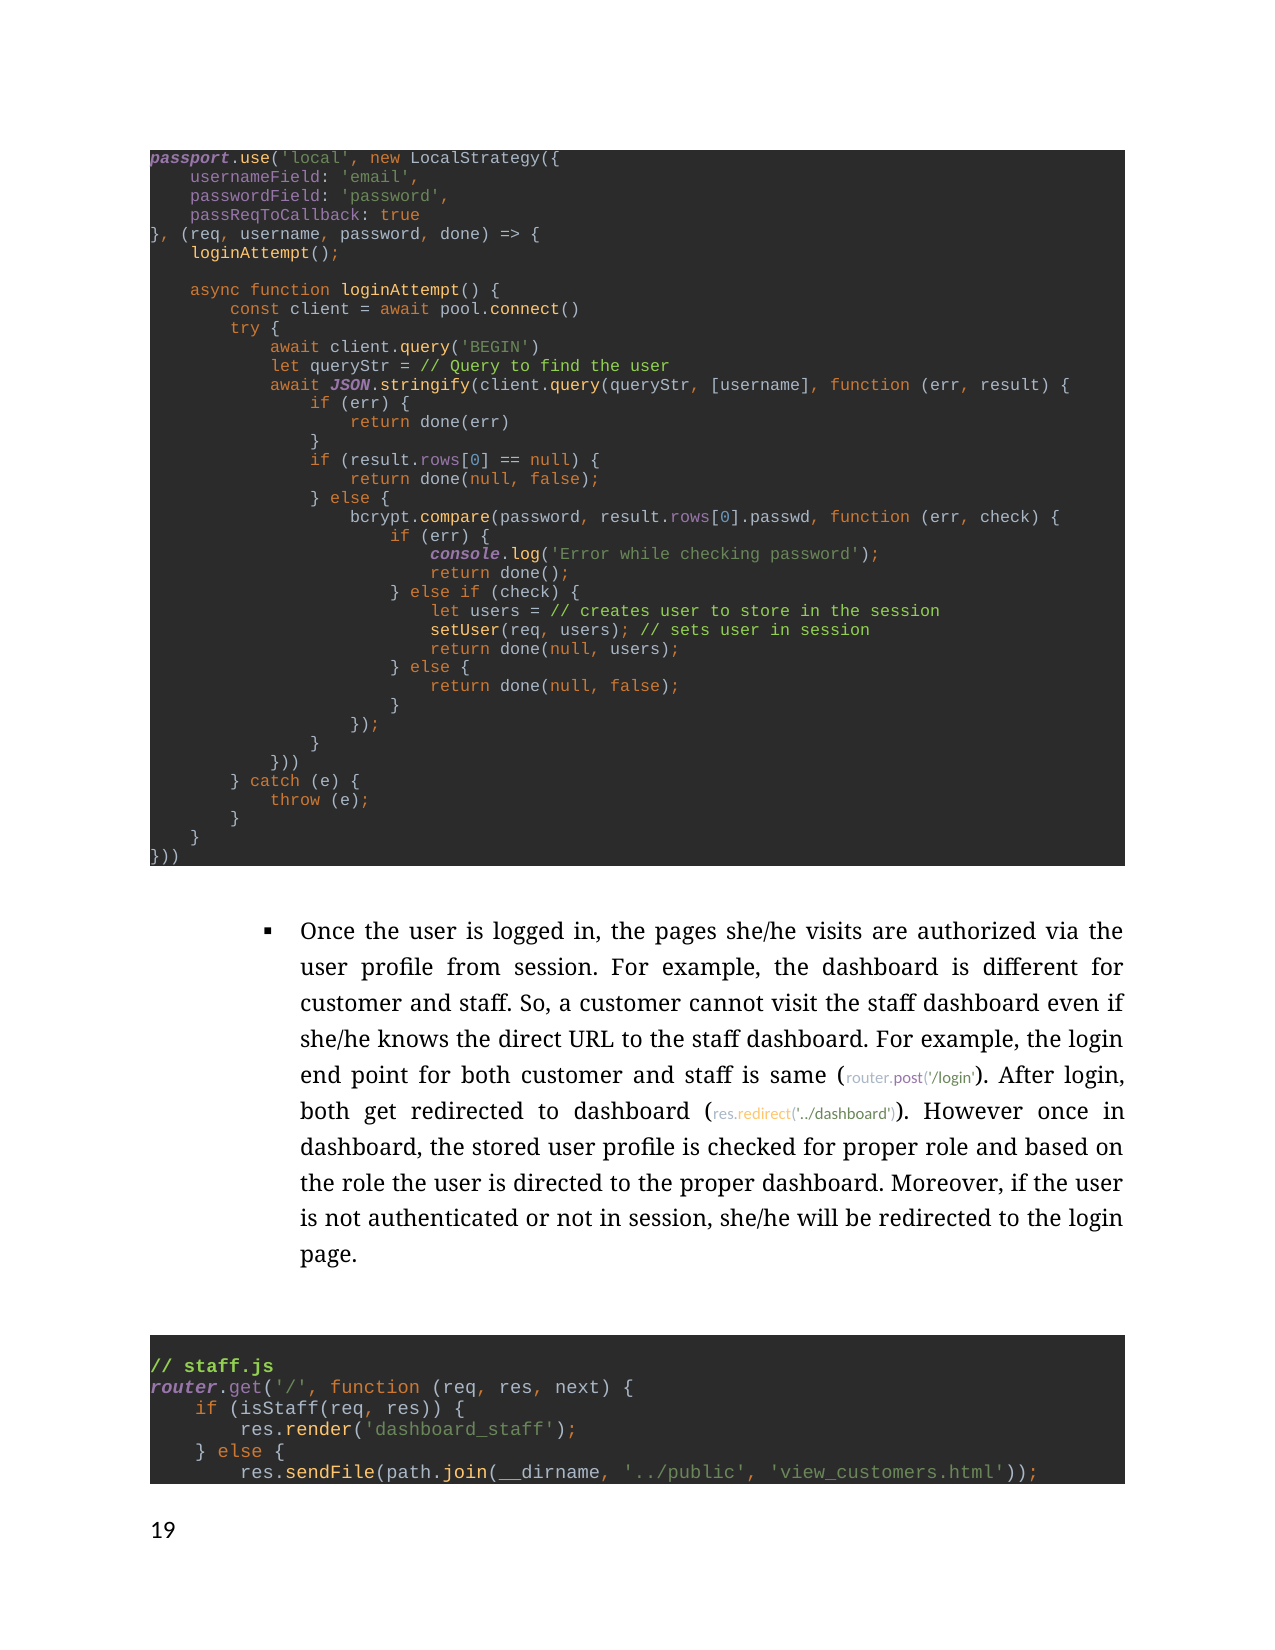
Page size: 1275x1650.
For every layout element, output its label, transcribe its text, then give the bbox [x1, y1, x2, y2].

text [150, 1356, 1125, 1484]
text passport.use('local', new LocalStrategy({ usernameField: 'email', passwordField: 'password', passReqToCallback: true }, (req, username, password, done) => { loginAttempt(); async function loginAttempt() { const client = await pool.connect() try { await client.query('BEGIN') let queryStr = // Query to find the user await JSON.stringify(client.query(queryStr, [username], function (err, result) { if (err) { return done(err) } if (result.rows[0] == null) { return done(null, false); } else { bcrypt.compare(password, result.rows[0].passwd, function (err, check) { if (err) { console.log('Error while checking password'); return done(); } else if (check) { let users = // creates user to store in the session setUser(req, users); // sets user in session return done(null, users); } else { return done(null, false); } }); } })) } catch (e) { throw (e); } } })) [150, 150, 1125, 866]
list Once the user is logged in, the pages she/he visits are authorized via the user profile from session. For example, the dashboard is different for customer and staff. So, a customer cannot visit the staff dashboard even if she/he knows the direct URL to the staff dashboard. For example, the login end point for both customer and staff is same (router.post('/login'). After login, both get redirected to dashboard (res.redirect('../dashboard')). However once in dashboard, the stored user profile is checked for proper role and based on the role the user is directed to the proper dashboard. Moreover, if the user is not authenticated or not in session, she/he will be redirected to the login page. [262, 915, 1125, 1269]
